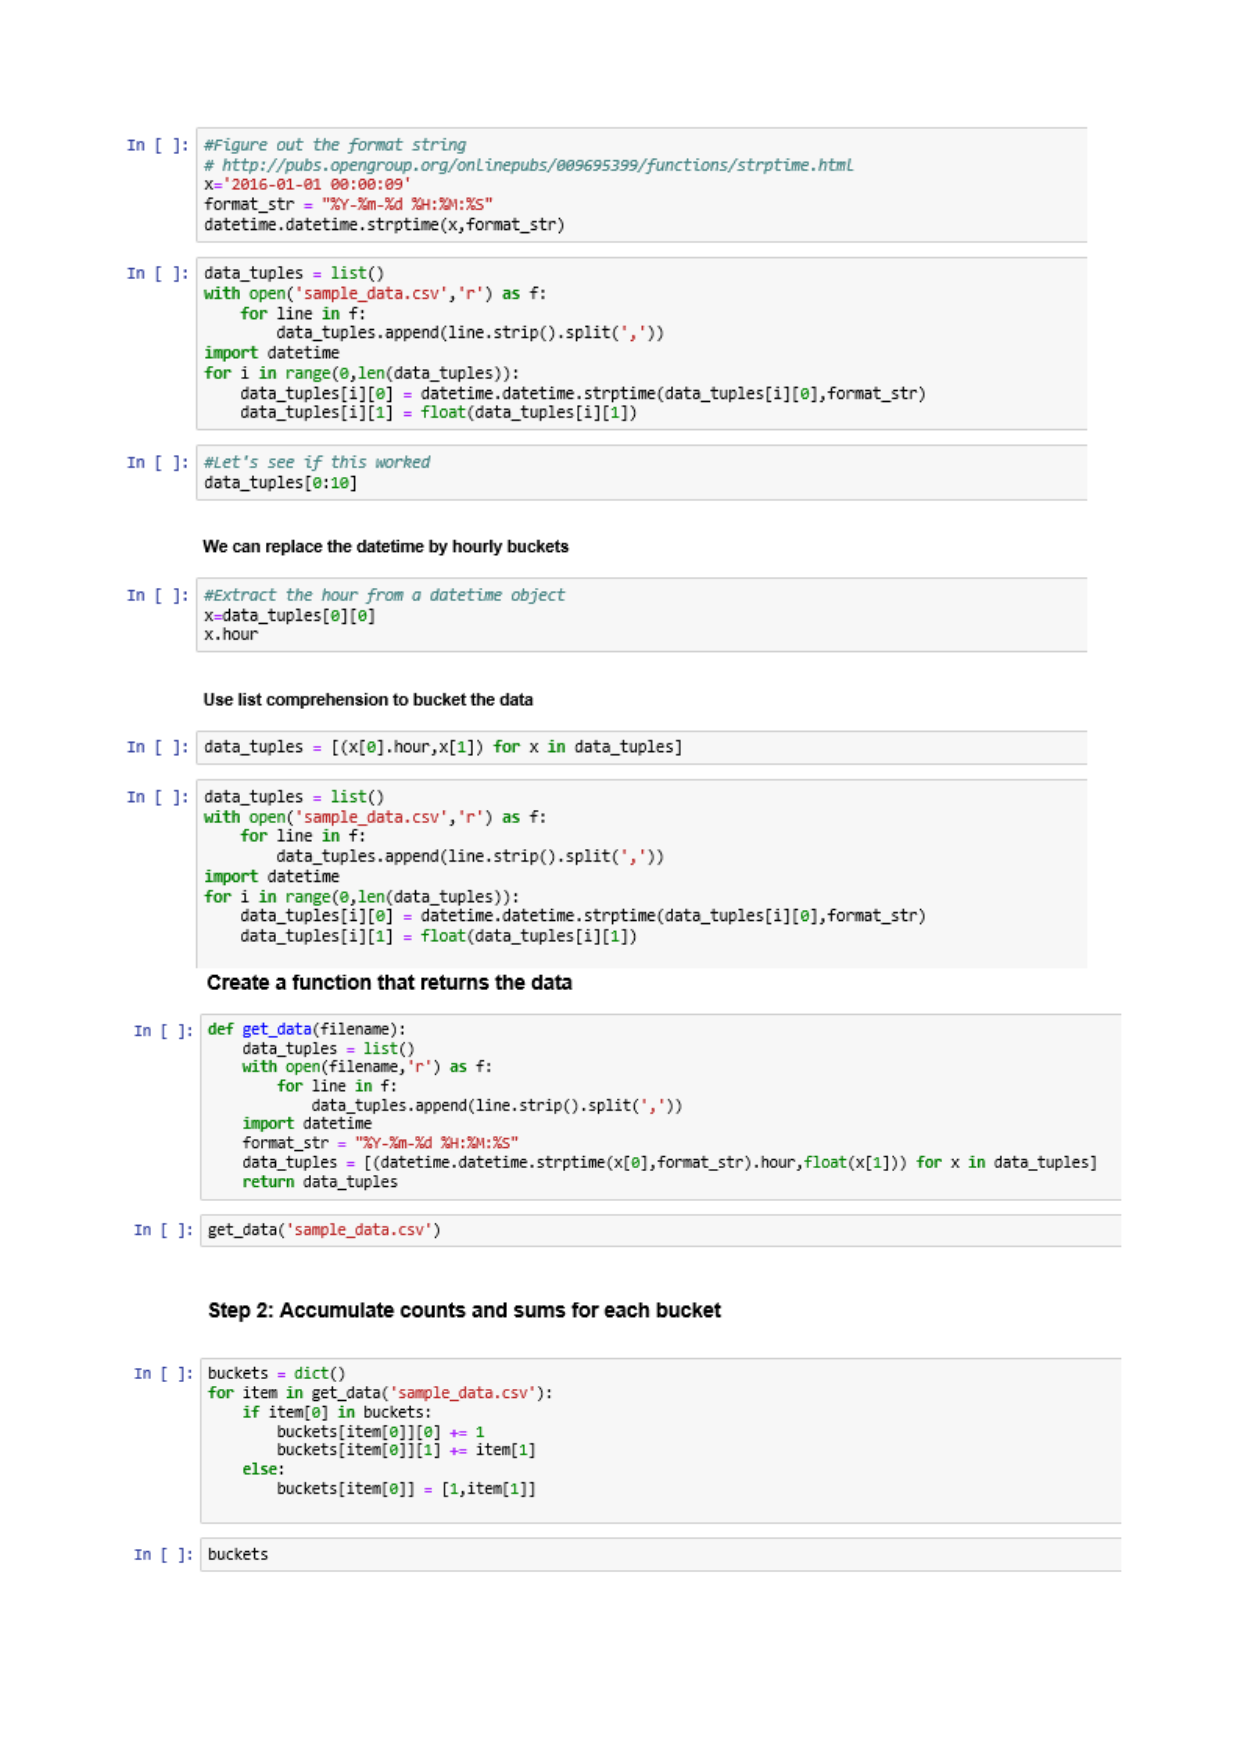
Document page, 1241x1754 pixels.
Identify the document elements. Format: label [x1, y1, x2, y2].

picture [118, 118, 1123, 1593]
